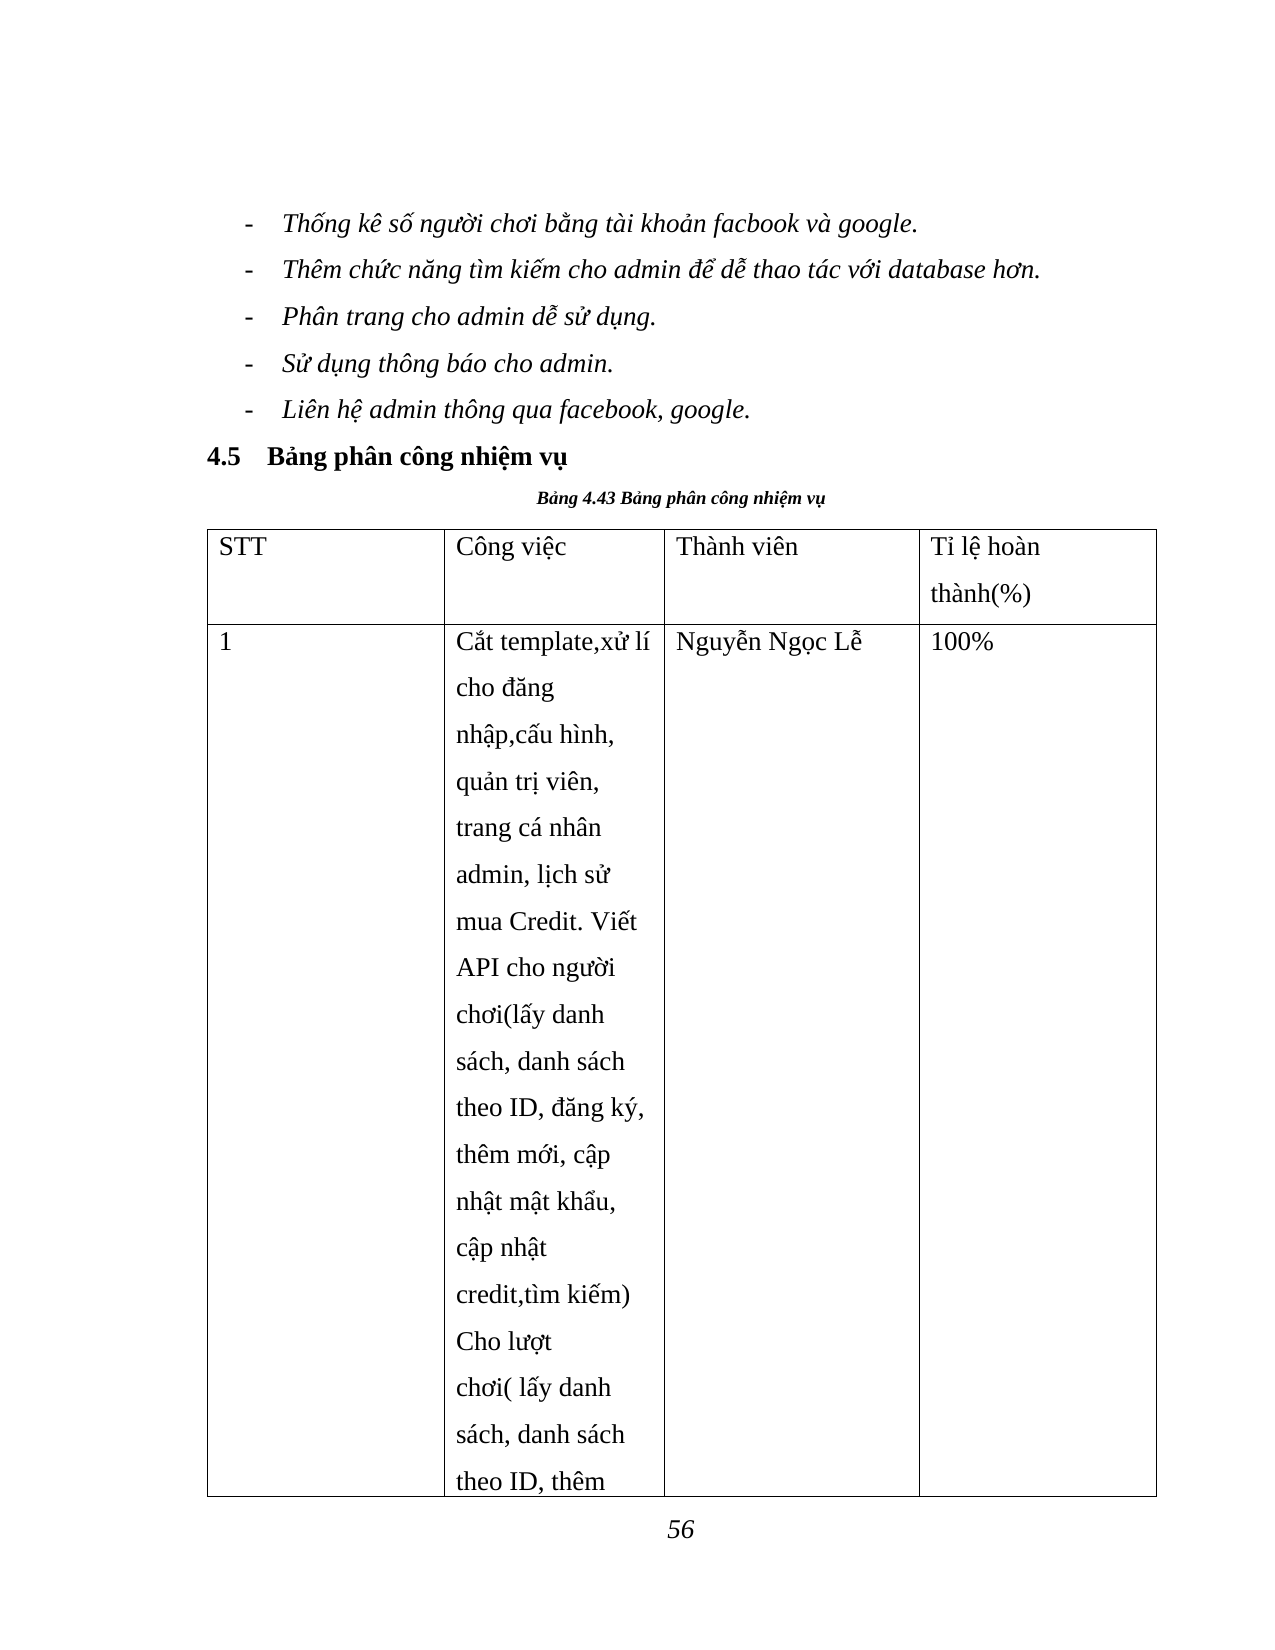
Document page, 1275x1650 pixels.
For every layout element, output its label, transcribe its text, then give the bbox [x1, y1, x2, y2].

list Liên hệ admin thông qua facebook, google. [244, 393, 1157, 424]
list Sử dụng thông báo cho admin. [244, 347, 1157, 378]
subtitle Bảng phân công nhiệm vụ [207, 440, 1157, 471]
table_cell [445, 625, 664, 1496]
table_header Tỉ lệ hoàn thành(%) [920, 530, 1156, 623]
list Phân trang cho admin dễ sử dụng. [244, 300, 1157, 331]
table_cell 100% [920, 625, 1156, 1496]
table_cell 1 [208, 625, 444, 1496]
list Thêm chức năng tìm kiếm cho admin để dễ thao tác với database hơn. [244, 253, 1157, 284]
table_header Thành viên [665, 530, 919, 623]
list Thống kê số người chơi bằng tài khoản facbook và google. [244, 207, 1157, 238]
table_cell Nguyễn Ngọc Lễ [665, 625, 919, 1496]
table_header STT [208, 530, 444, 623]
table_header Công việc [445, 530, 664, 623]
